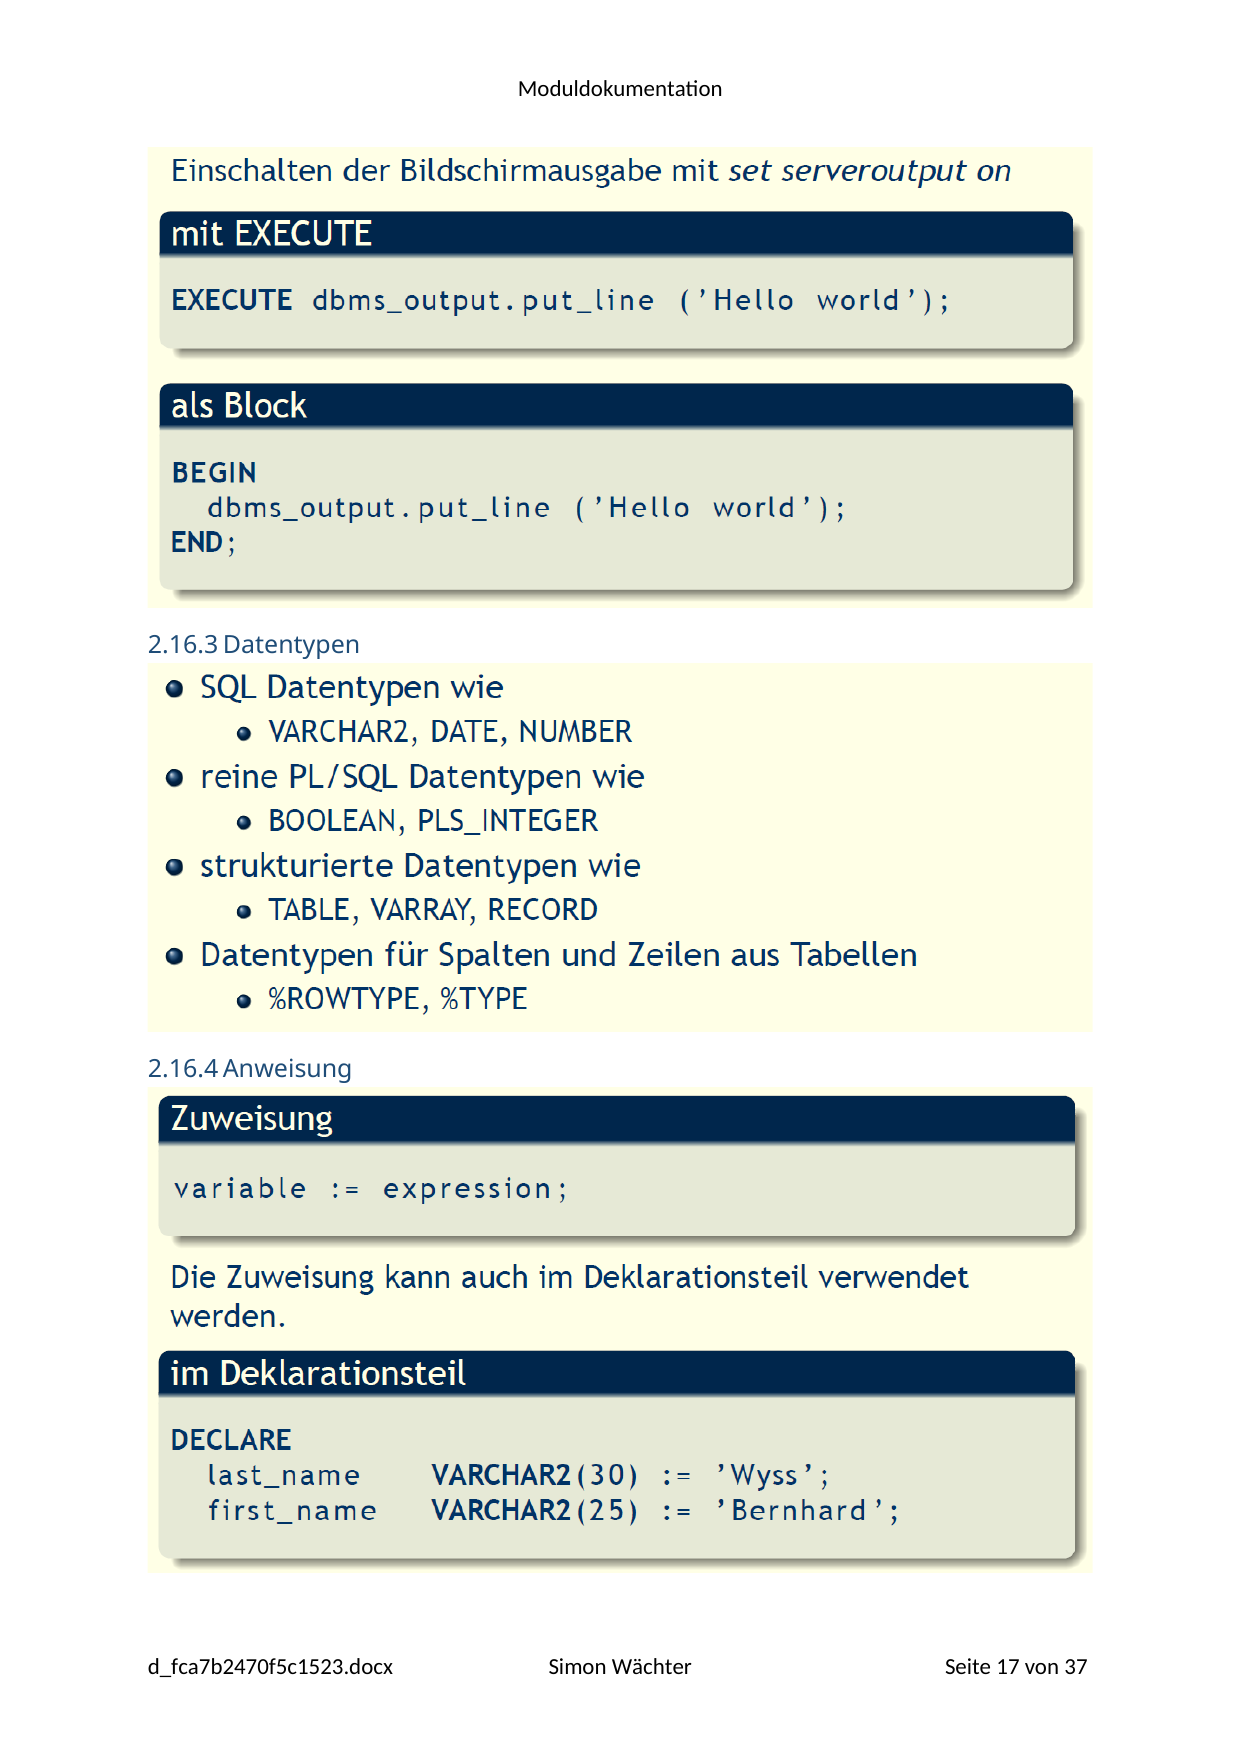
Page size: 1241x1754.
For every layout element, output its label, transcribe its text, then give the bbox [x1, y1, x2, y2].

picture [147, 147, 1093, 608]
subtitle Datentypen [148, 626, 1093, 660]
picture [147, 1087, 1093, 1573]
subtitle Anweisung [148, 1051, 1093, 1085]
picture [147, 663, 1093, 1032]
